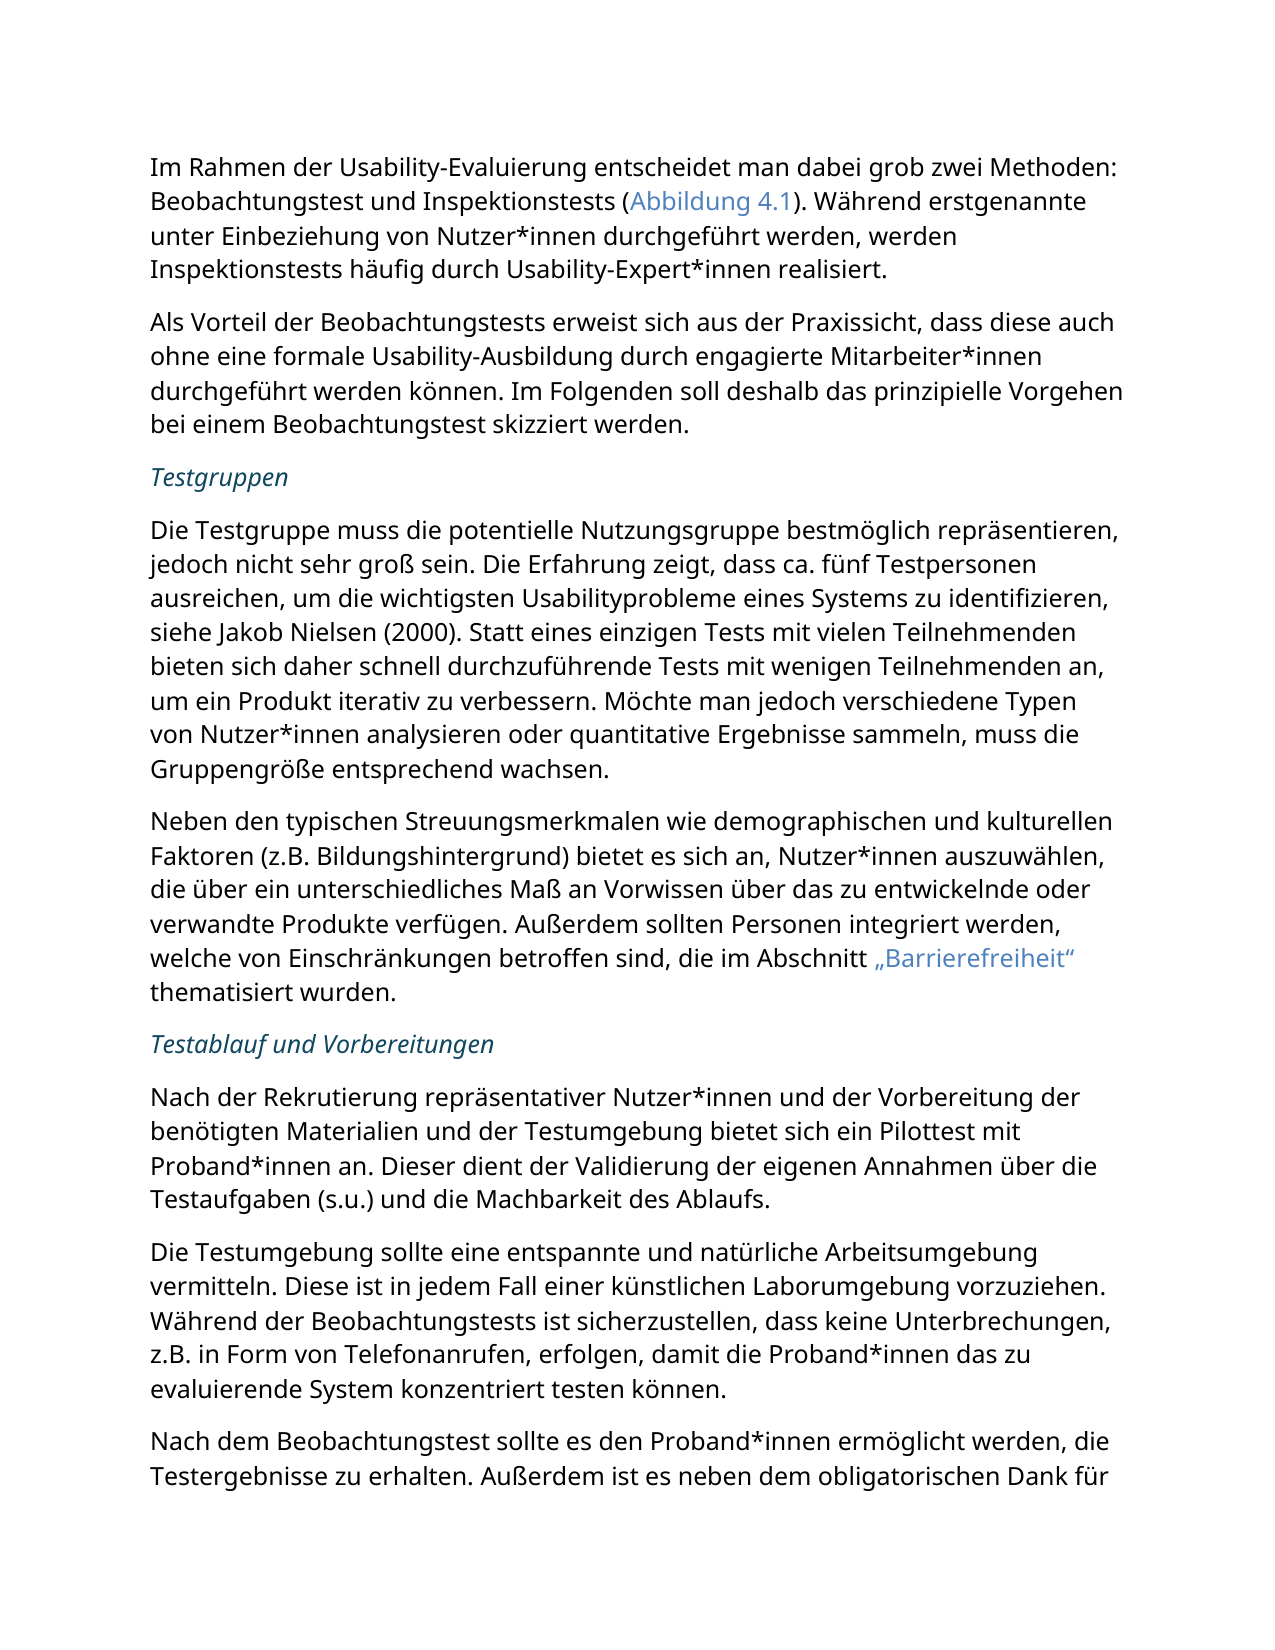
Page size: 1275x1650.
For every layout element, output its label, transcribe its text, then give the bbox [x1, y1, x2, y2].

text Neben den typischen Streuungsmerkmalen wie demographischen und kulturellen Faktoren (z.B. Bildungshintergrund) bietet es sich an, Nutzer*innen auszuwählen, die über ein unterschiedliches Maß an Vorwissen über das zu entwickelnde oder verwandte Produkte verfügen. Außerdem sollten Personen integriert werden, welche von Einschränkungen betroffen sind, die im Abschnitt „Barrierefreiheit“ thematisiert wurden. [150, 804, 1125, 1008]
text Als Vorteil der Beobachtungstests erweist sich aus der Praxissicht, dass diese auch ohne eine formale Usability-Ausbildung durch engagierte Mitarbeiter*innen durchgeführt werden können. Im Folgenden soll deshalb das prinzipielle Vorgehen bei einem Beobachtungstest skizziert werden. [150, 305, 1125, 441]
subtitle Testgruppen [150, 460, 1125, 494]
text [150, 1424, 1125, 1492]
text Die Testgruppe muss die potentielle Nutzungsgruppe bestmöglich repräsentieren, jedoch nicht sehr groß sein. Die Erfahrung zeigt, dass ca. fünf Testpersonen ausreichen, um die wichtigsten Usabilityprobleme eines Systems zu identifizieren, siehe Jakob Nielsen (2000). Statt eines einzigen Tests mit vielen Teilnehmenden bieten sich daher schnell durchzuführende Tests mit wenigen Teilnehmenden an, um ein Produkt iterativ zu verbessern. Möchte man jedoch verschiedene Typen von Nutzer*innen analysieren oder quantitative Ergebnisse sammeln, muss die Gruppengröße entsprechend wachsen. [150, 513, 1125, 785]
subtitle Testablauf und Vorbereitungen [150, 1027, 1125, 1061]
text Die Testumgebung sollte eine entspannte und natürliche Arbeitsumgebung vermitteln. Diese ist in jedem Fall einer künstlichen Laborumgebung vorzuziehen. Während der Beobachtungstests ist sicherzustellen, dass keine Unterbrechungen, z.B. in Form von Telefonanrufen, erfolgen, damit die Proband*innen das zu evaluierende System konzentriert testen können. [150, 1235, 1125, 1405]
text Nach der Rekrutierung repräsentativer Nutzer*innen und der Vorbereitung der benötigten Materialien und der Testumgebung bietet sich ein Pilottest mit Proband*innen an. Dieser dient der Validierung der eigenen Annahmen über die Testaufgaben (s.u.) und die Machbarkeit des Ablaufs. [150, 1080, 1125, 1216]
text Im Rahmen der Usability-Evaluierung entscheidet man dabei grob zwei Methoden: Beobachtungstest und Inspektionstests (Abbildung 4.1). Während erstgenannte unter Einbeziehung von Nutzer*innen durchgeführt werden, werden Inspektionstests häufig durch Usability-Expert*innen realisiert. [150, 150, 1125, 286]
